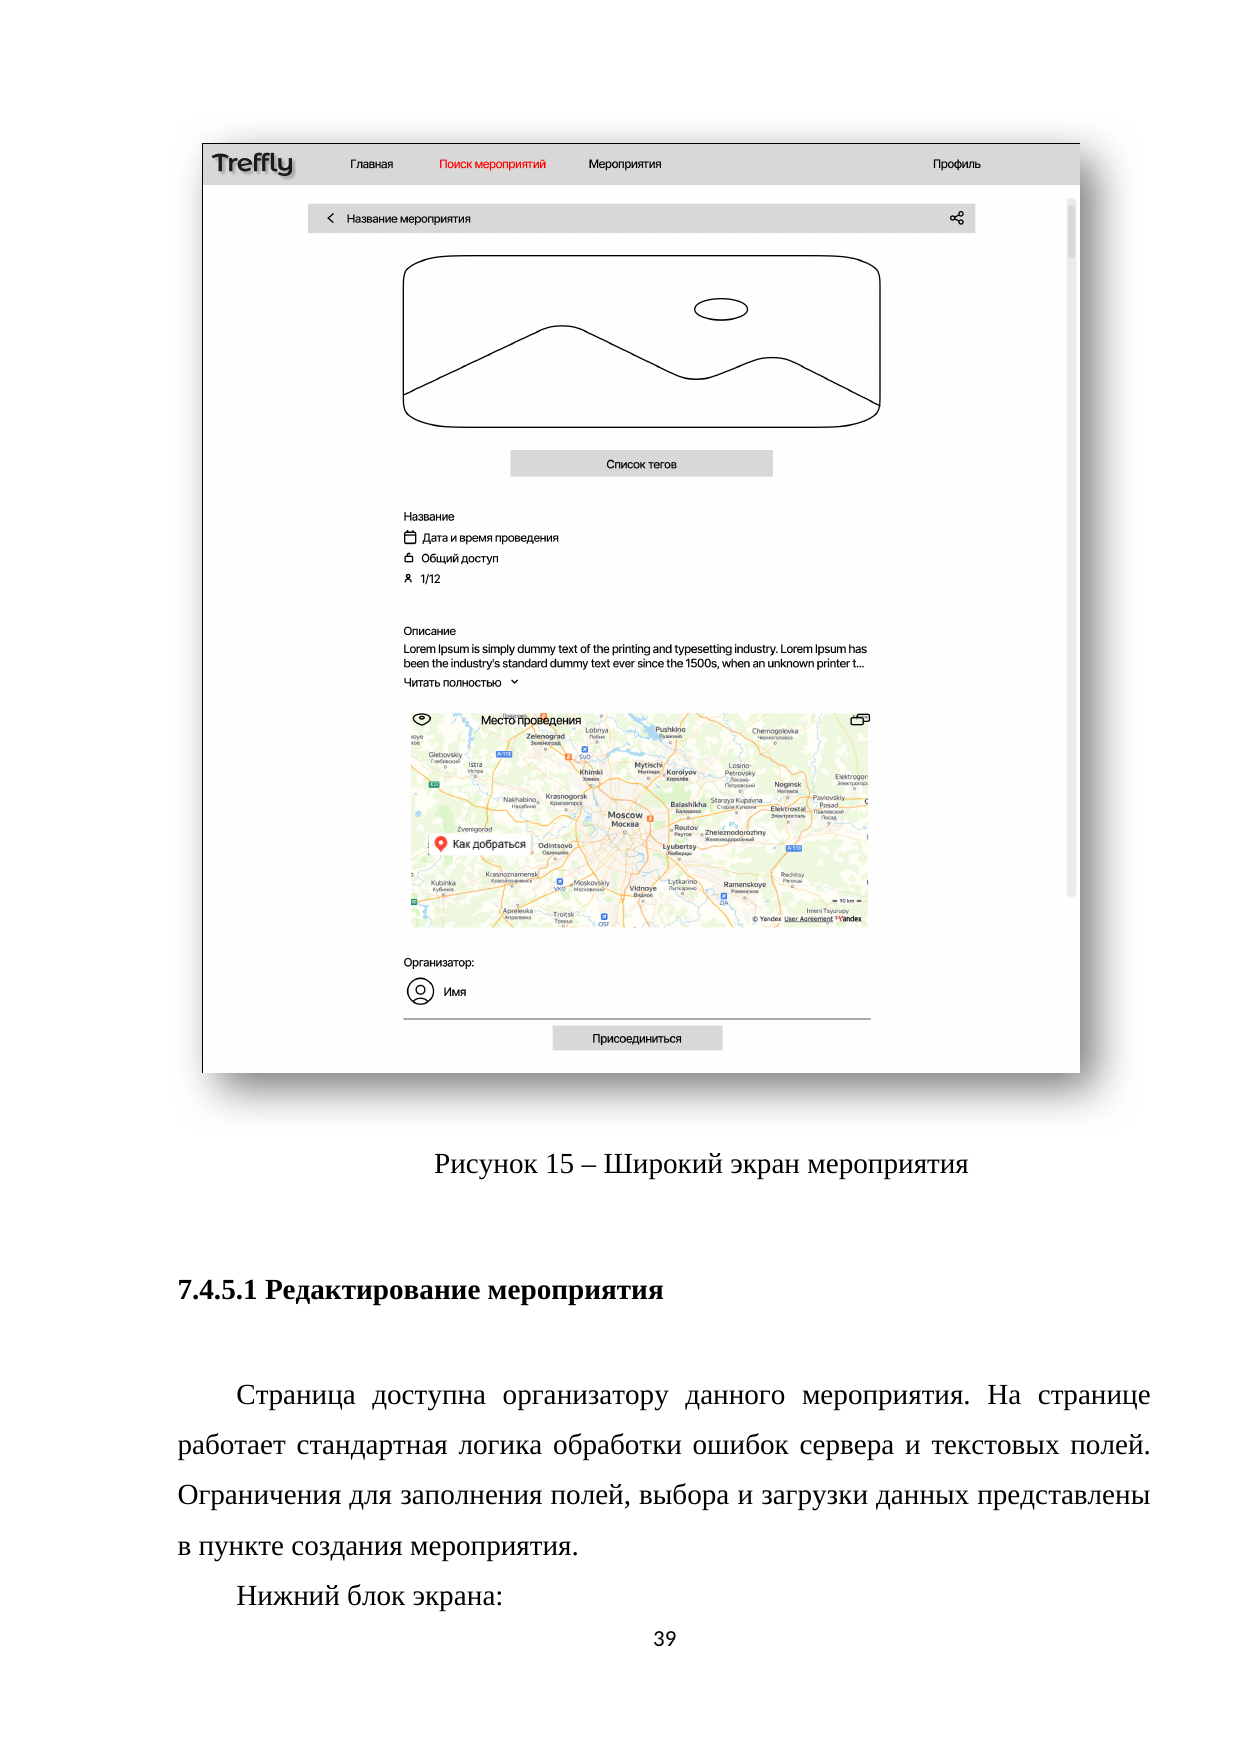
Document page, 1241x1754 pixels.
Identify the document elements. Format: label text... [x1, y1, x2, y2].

text Нижний блок экрана: [177, 1578, 1152, 1612]
picture [202, 143, 1080, 1073]
list 7.4.5.1 Редактирование мероприятия [177, 1272, 1152, 1306]
text Страница доступна организатору данного мероприятия. На странице работает стандартная логика обработки ошибок сервера и текстовых полей. Ограничения для заполнения полей, выбора и загрузки данных представлены в пункте создания мероприятия. [177, 1377, 1152, 1561]
text Широкий экран мероприятия [251, 1146, 1152, 1180]
